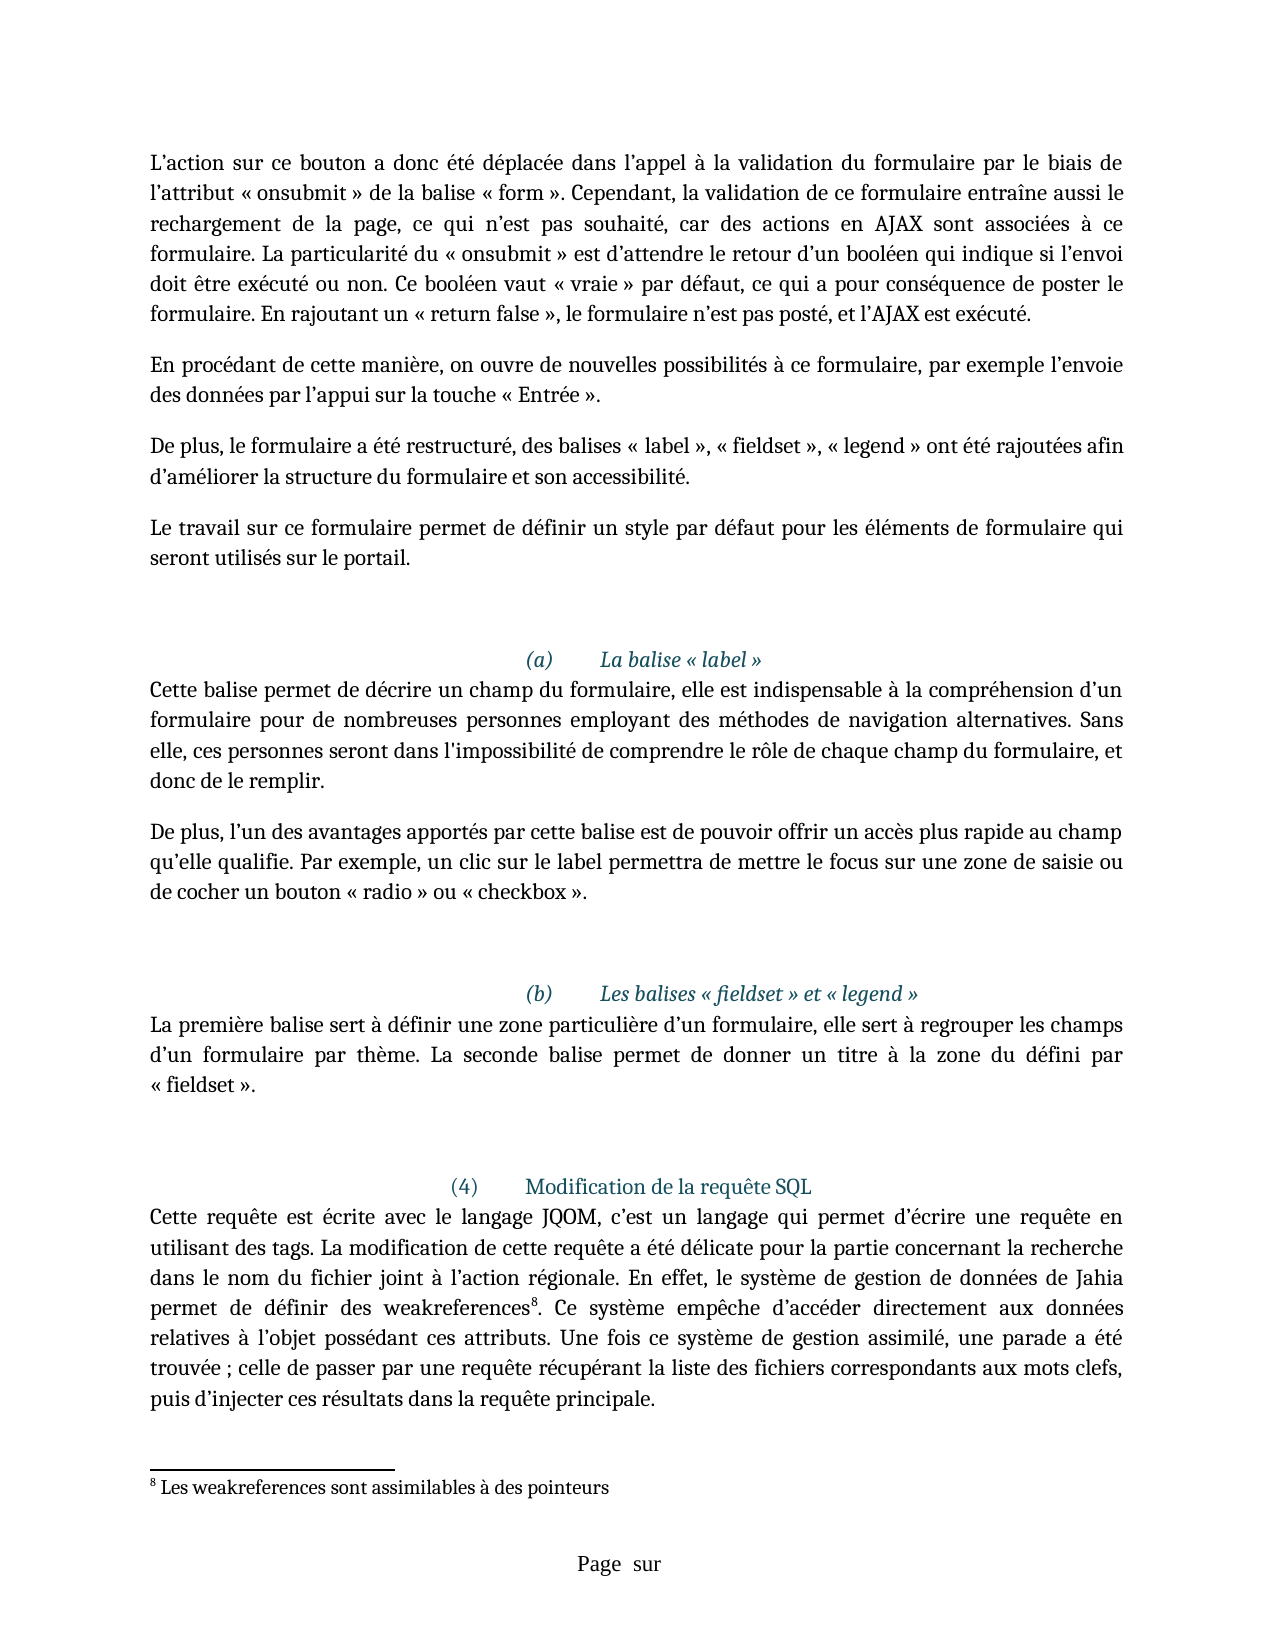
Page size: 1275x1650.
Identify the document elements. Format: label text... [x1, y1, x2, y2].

text De plus, l’un des avantages apportés par cette balise est de pouvoir offrir un accès plus rapide au champ qu’elle qualifie. Par exemple, un clic sur le label permettra de mettre le focus sur une zone de saisie ou de cocher un bouton « radio » ou « checkbox ». [150, 819, 1125, 906]
text La première balise sert à définir une zone particulière d’un formulaire, elle sert à regrouper les champs d’un formulaire par thème. La seconde balise permet de donner un titre à la zone du défini par « fieldset ». [150, 1011, 1125, 1098]
text Le travail sur ce formulaire permet de définir un style par défaut pour les éléments de formulaire qui seront utilisés sur le portail. [150, 514, 1125, 571]
subtitle Modification de la requête SQL [450, 1174, 1125, 1200]
subtitle La balise « label » [525, 647, 1125, 673]
subtitle Les balises « fieldset » et « legend » [525, 981, 1125, 1008]
text Cette balise permet de décrire un champ du formulaire, elle est indispensable à la compréhension d’un formulaire pour de nombreuses personnes employant des méthodes de navigation alternatives. Sans elle, ces personnes seront dans l'impossibilité de comprendre le rôle de chaque champ du formulaire, et donc de le remplir. [150, 677, 1125, 794]
text L’action sur ce bouton a donc été déplacée dans l’appel à la validation du formulaire par le biais de l’attribut « onsubmit » de la balise « form ». Cependant, la validation de ce formulaire entraîne aussi le rechargement de la page, ce qui n’est pas souhaité, car des actions en AJAX sont associées à ce formulaire. La particularité du « onsubmit » est d’attendre le retour d’un booléen qui indique si l’envoi doit être exécuté ou non. Ce booléen vaut « vraie » par défaut, ce qui a pour conséquence de poster le formulaire. En rajoutant un « return false », le formulaire n’est pas posté, et l’AJAX est exécuté. [150, 150, 1125, 327]
text Cette requête est écrite avec le langage JQOM, c’est un langage qui permet d’écrire une requête en utilisant des tags. La modification de cette requête a été délicate pour la partie concernant la recherche dans le nom du fichier joint à l’action régionale. En effet, le système de gestion de données de Jahia permet de définir des weakreferences. Ce système empêche d’accéder directement aux données relatives à l’objet possédant ces attributs. Une fois ce système de gestion assimilé, une parade a été trouvée ; celle de passer par une requête récupérant la liste des fichiers correspondants aux mots clefs, puis d’injecter ces résultats dans la requête principale. [150, 1204, 1125, 1412]
text De plus, le formulaire a été restructuré, des balises « label », « fieldset », « legend » ont été rajoutées afin d’améliorer la structure du formulaire et son accessibilité. [150, 433, 1125, 490]
text En procédant de cette manière, on ouvre de nouvelles possibilités à ce formulaire, par exemple l’envoie des données par l’appui sur la touche « Entrée ». [150, 352, 1125, 409]
